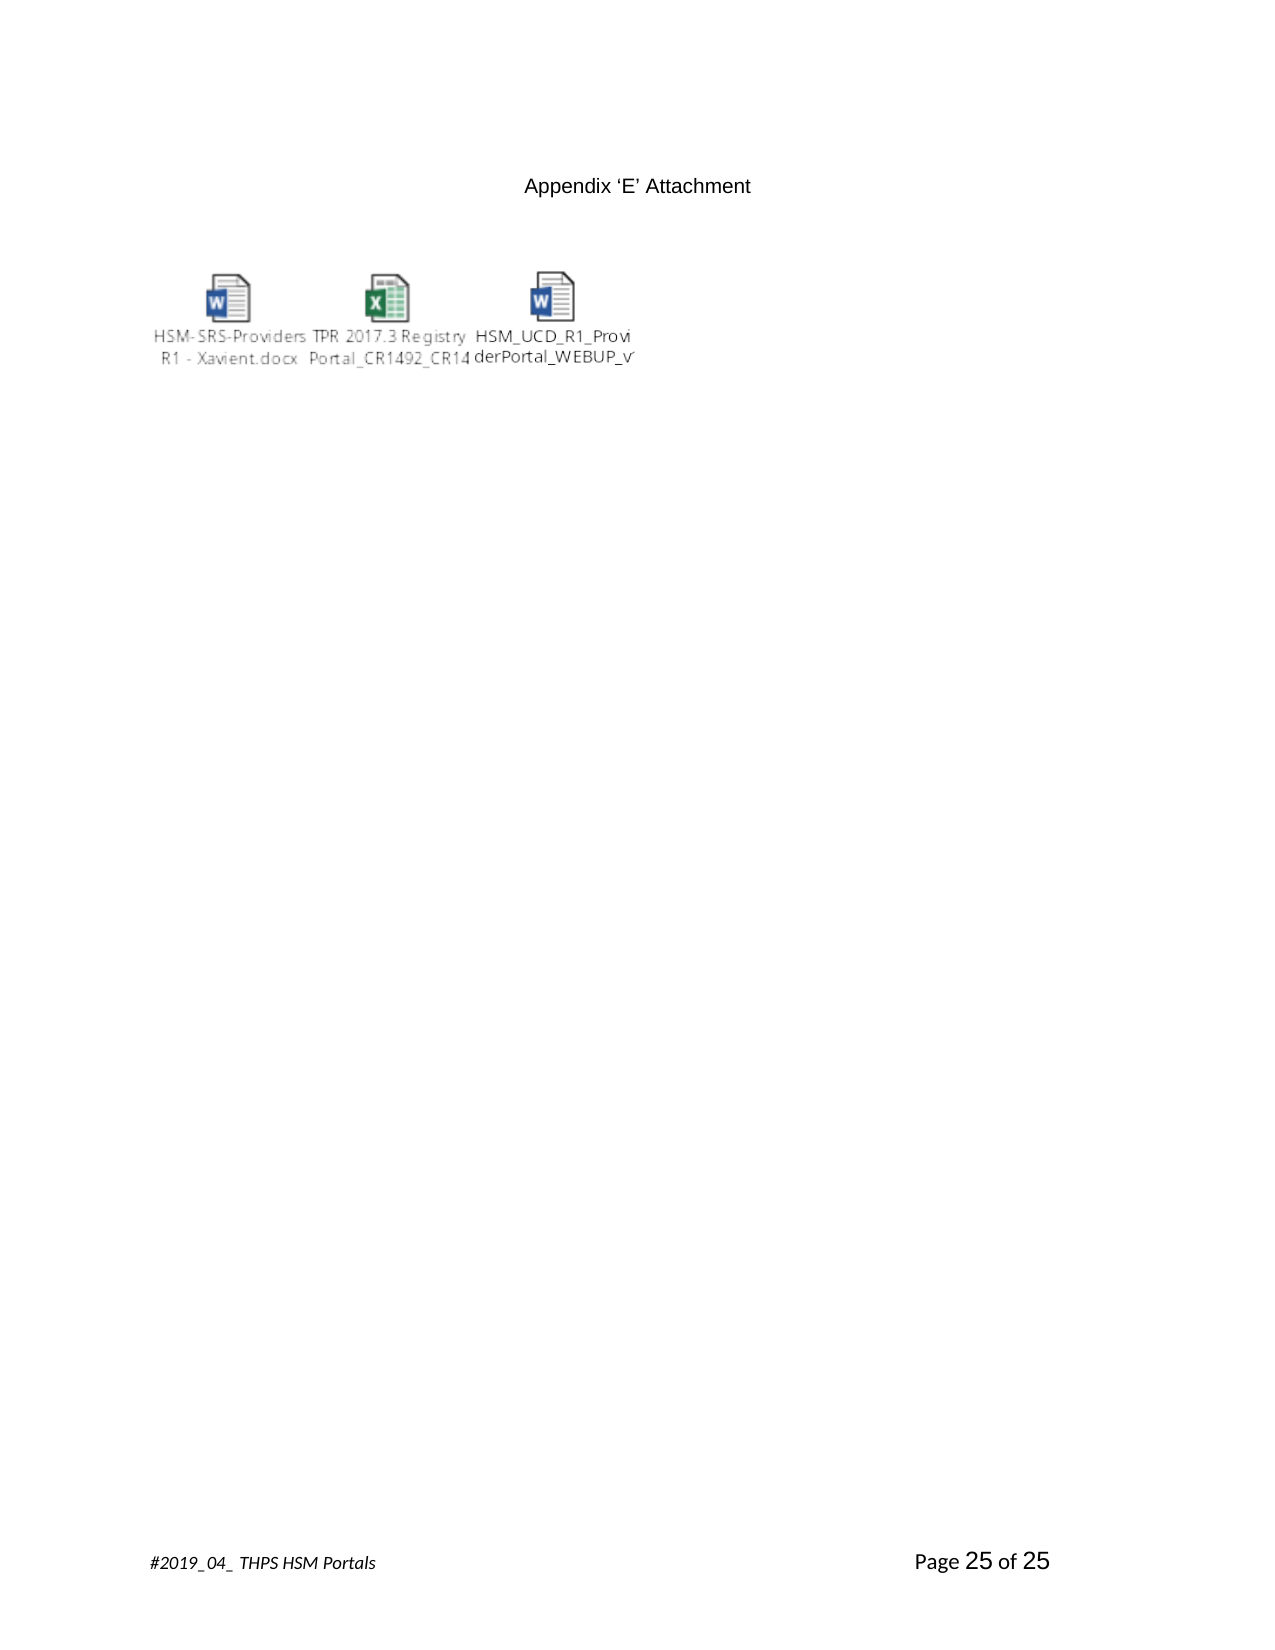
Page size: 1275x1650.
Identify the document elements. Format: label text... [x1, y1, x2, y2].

text Appendix ‘E’ Attachment [150, 174, 1125, 198]
